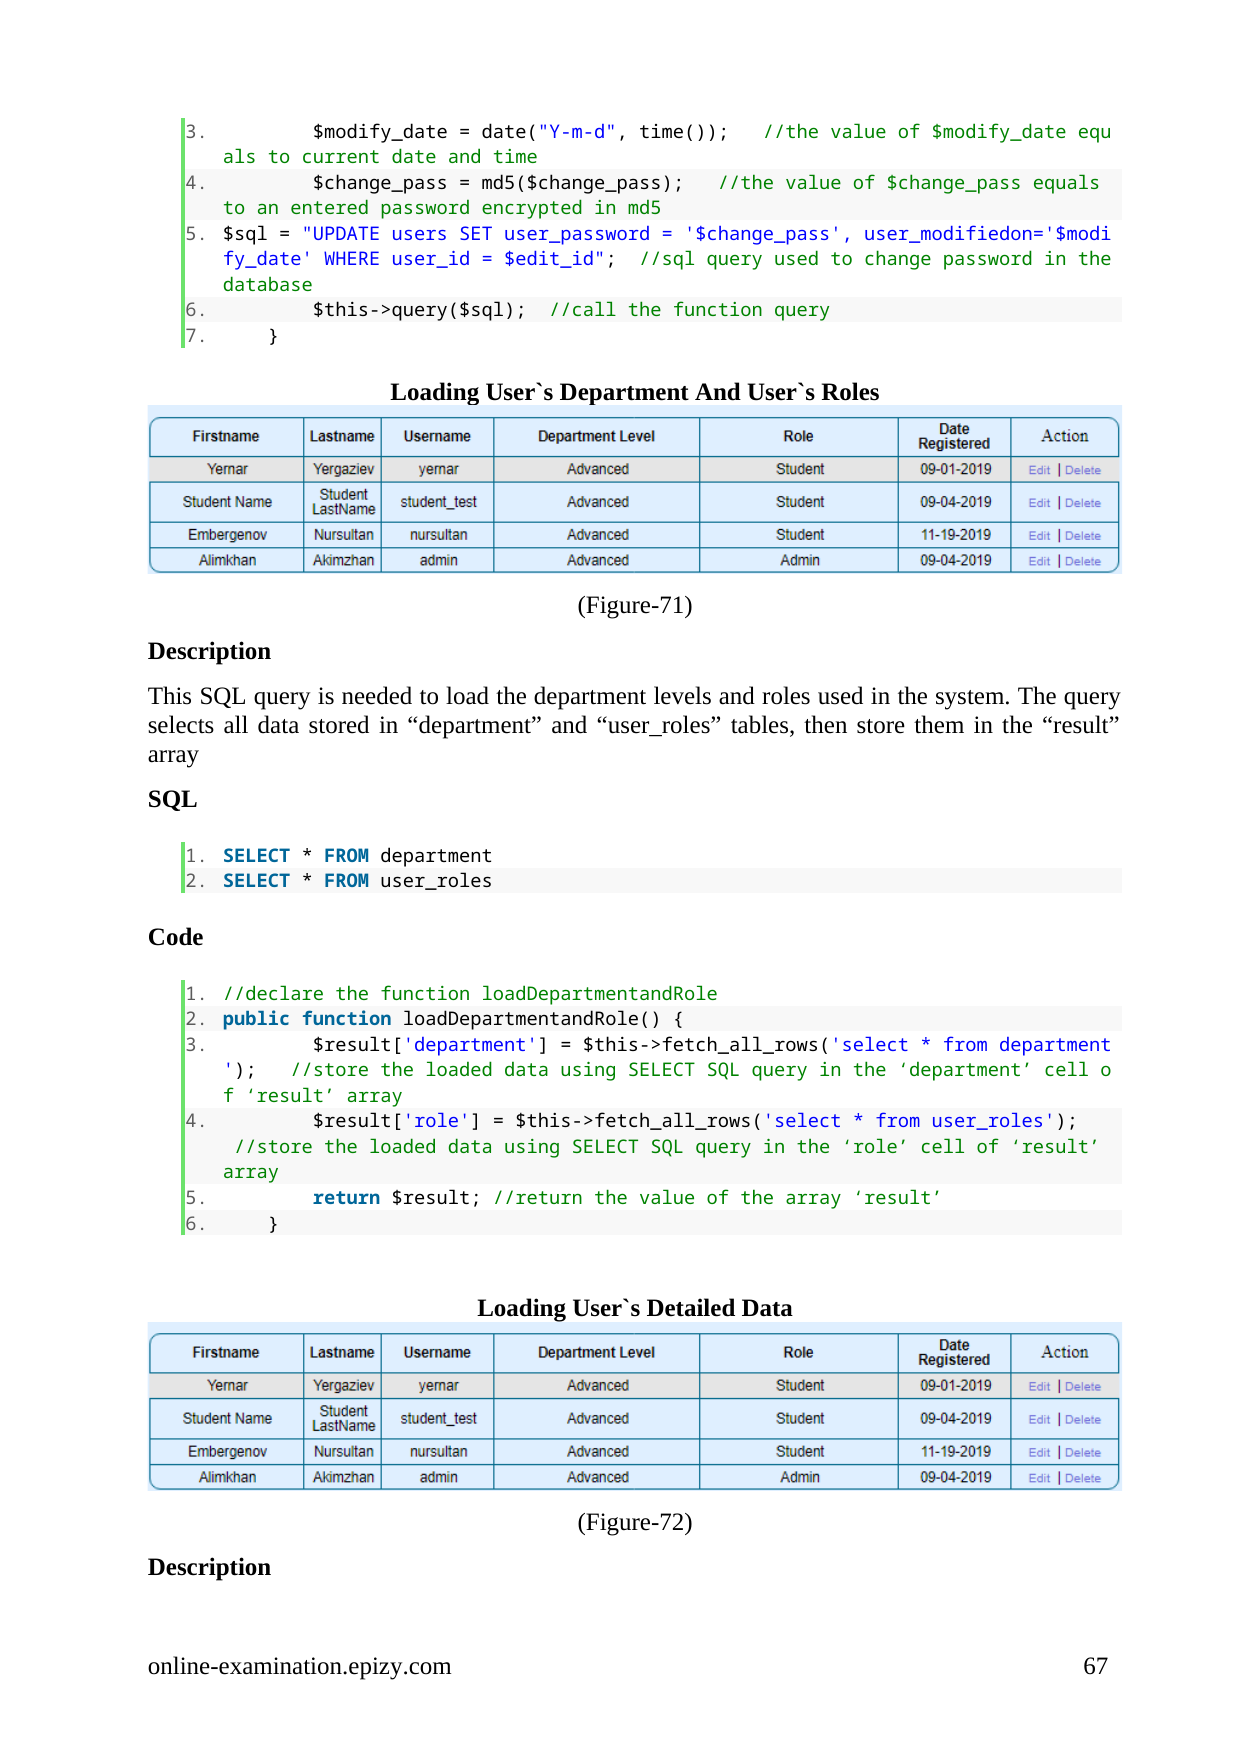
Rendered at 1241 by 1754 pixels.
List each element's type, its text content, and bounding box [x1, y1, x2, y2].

text Description [148, 1552, 1122, 1581]
text Loading User`s Department And User`s Roles [148, 377, 1122, 405]
list public function loadDepartmentandRole() { [185, 1006, 1122, 1031]
list $change_pass = md5($change_pass); //the value of $change_pass equals to an entered password encrypted in md5 [185, 169, 1122, 220]
list } [185, 1210, 1122, 1235]
list $result['role'] = $this->fetch_all_rows('select * from user_roles'); //store the loaded data using SELECT SQL query in the ‘role’ cell of ‘result’ array [185, 1108, 1122, 1184]
text Description [148, 636, 1122, 664]
list } [185, 322, 1122, 348]
text Code [148, 922, 1122, 951]
text Loading User`s Detailed Data [148, 1293, 1122, 1322]
list SELECT * FROM department [185, 842, 1122, 868]
picture [147, 405, 1123, 574]
picture [147, 1322, 1123, 1491]
text This SQL query is needed to load the department levels and roles used in the system. The query selects all data stored in “department” and “user_roles” tables, then store them in the “result” array [148, 681, 1122, 767]
list SELECT * FROM user_roles [185, 868, 1122, 893]
text (Figure-72) [148, 1507, 1122, 1536]
text SQL [148, 784, 1122, 813]
list $this->query($sql); //call the function query [185, 297, 1122, 322]
list return $result; //return the value of the array ‘result’ [185, 1184, 1122, 1210]
text (Figure-71) [148, 590, 1122, 619]
list //declare the function loadDepartmentandRole [185, 980, 1122, 1006]
list $result['department'] = $this->fetch_all_rows('select * from department'); //store the loaded data using SELECT SQL query in the ‘department’ cell of ‘result’ array [185, 1031, 1122, 1108]
list $sql = "UPDATE users SET user_password = '$change_pass', user_modifiedon='$modify_date' WHERE user_id = $edit_id"; //sql query used to change password in the database [185, 220, 1122, 297]
list $modify_date = date("Y-m-d", time()); //the value of $modify_date equals to current date and time [185, 118, 1122, 169]
